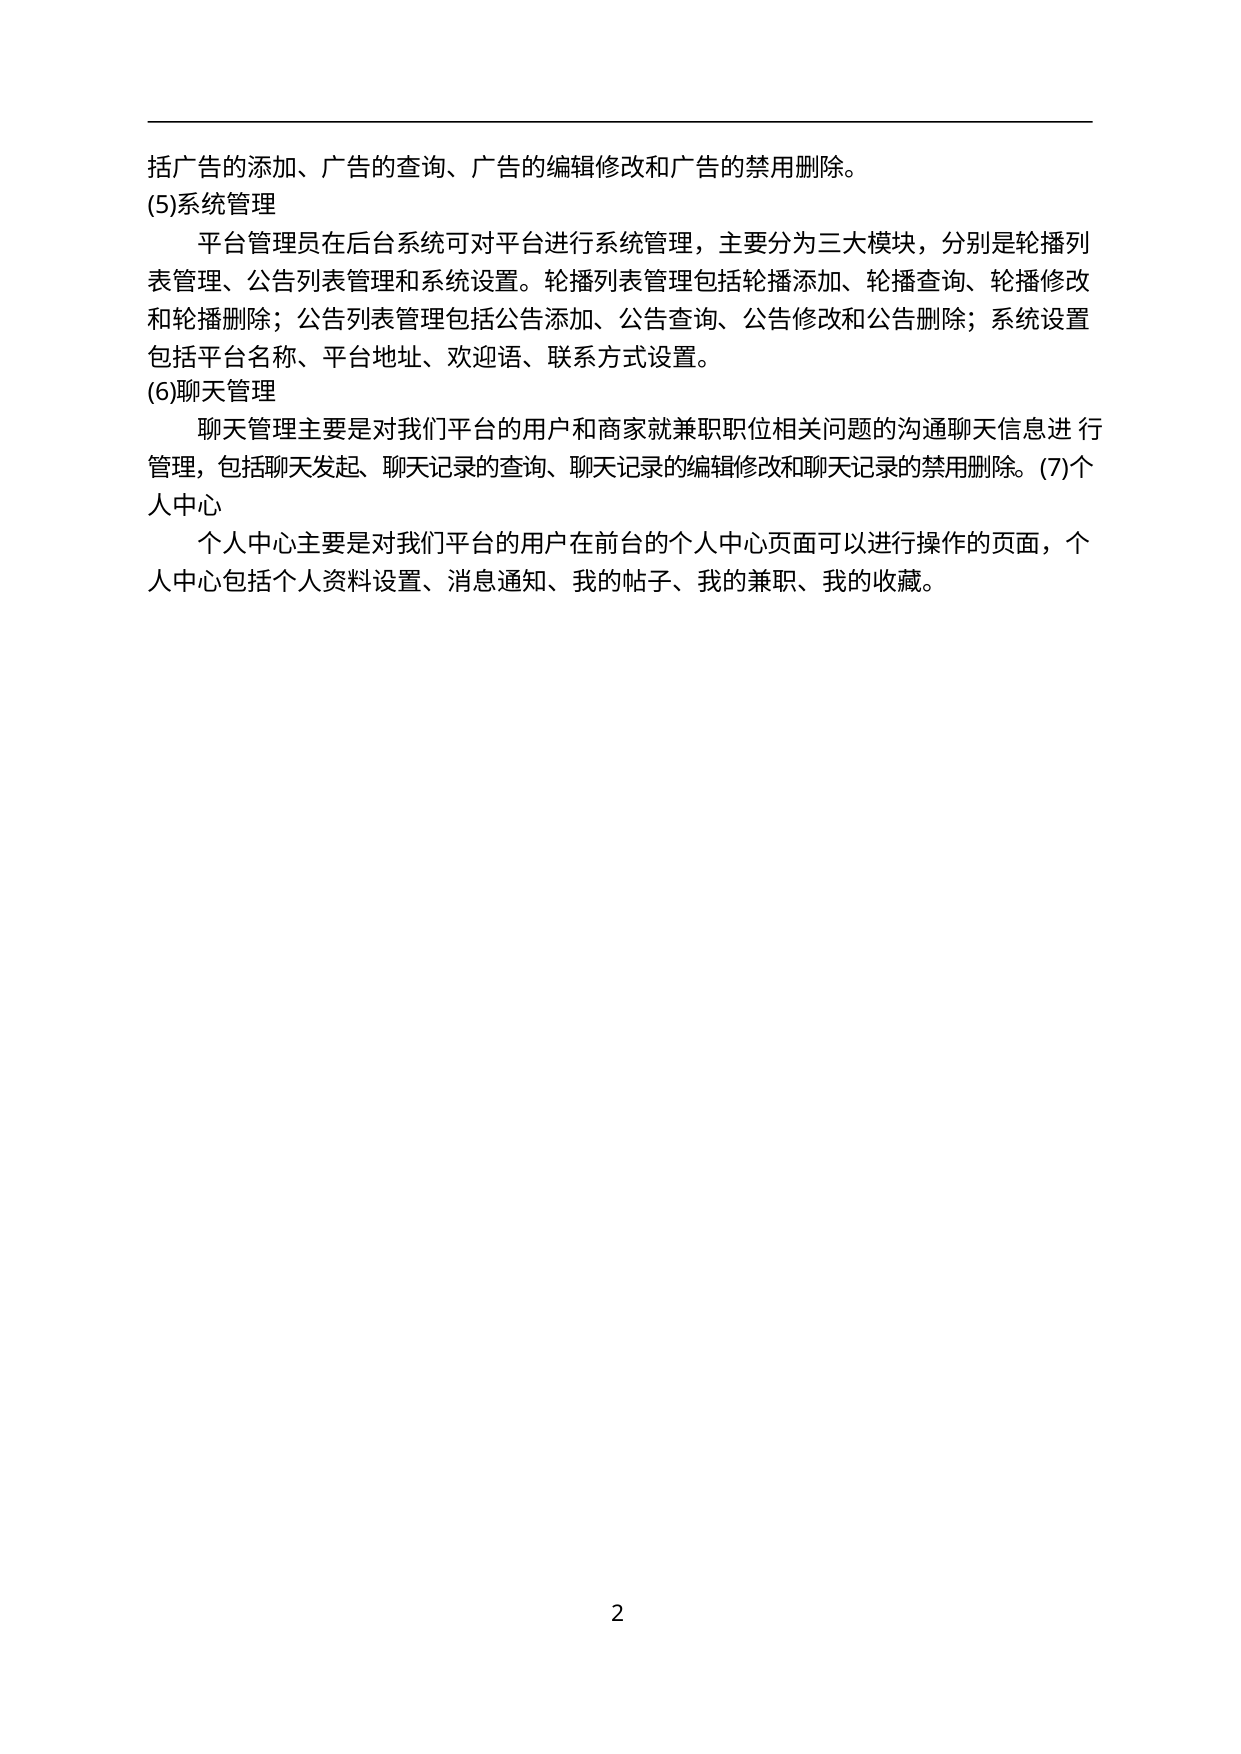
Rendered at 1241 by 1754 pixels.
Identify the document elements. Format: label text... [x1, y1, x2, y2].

text 平台管理员在后台系统可对平台进行系统管理，主要分为三大模块，分别是轮播列表管理、公告列表管理和系统设置。轮播列表管理包括轮播添加、轮播查询、轮播修改和轮播删除；公告列表管理包括公告添加、公告查询、公告修改和公告删除；系统设置包括平台名称、平台地址、欢迎语、联系方式设置。 [147, 223, 1093, 373]
text 个人中心主要是对我们平台的用户在前台的个人中心页面可以进行操作的页面，个人中心包括个人资料设置、消息通知、我的帖子、我的兼职、我的收藏。 [147, 523, 1093, 597]
text 括广告的添加、广告的查询、广告的编辑修改和广告的禁用删除。(5)系统管理 [147, 147, 873, 221]
text (6)聊天管理 [147, 375, 1146, 407]
text 聊天管理主要是对我们平台的用户和商家就兼职职位相关问题的沟通聊天信息进 行管理，包括聊天发起、聊天记录的查询、聊天记录的编辑修改和聊天记录的禁用删除。(7)个人中心 [147, 409, 1105, 521]
